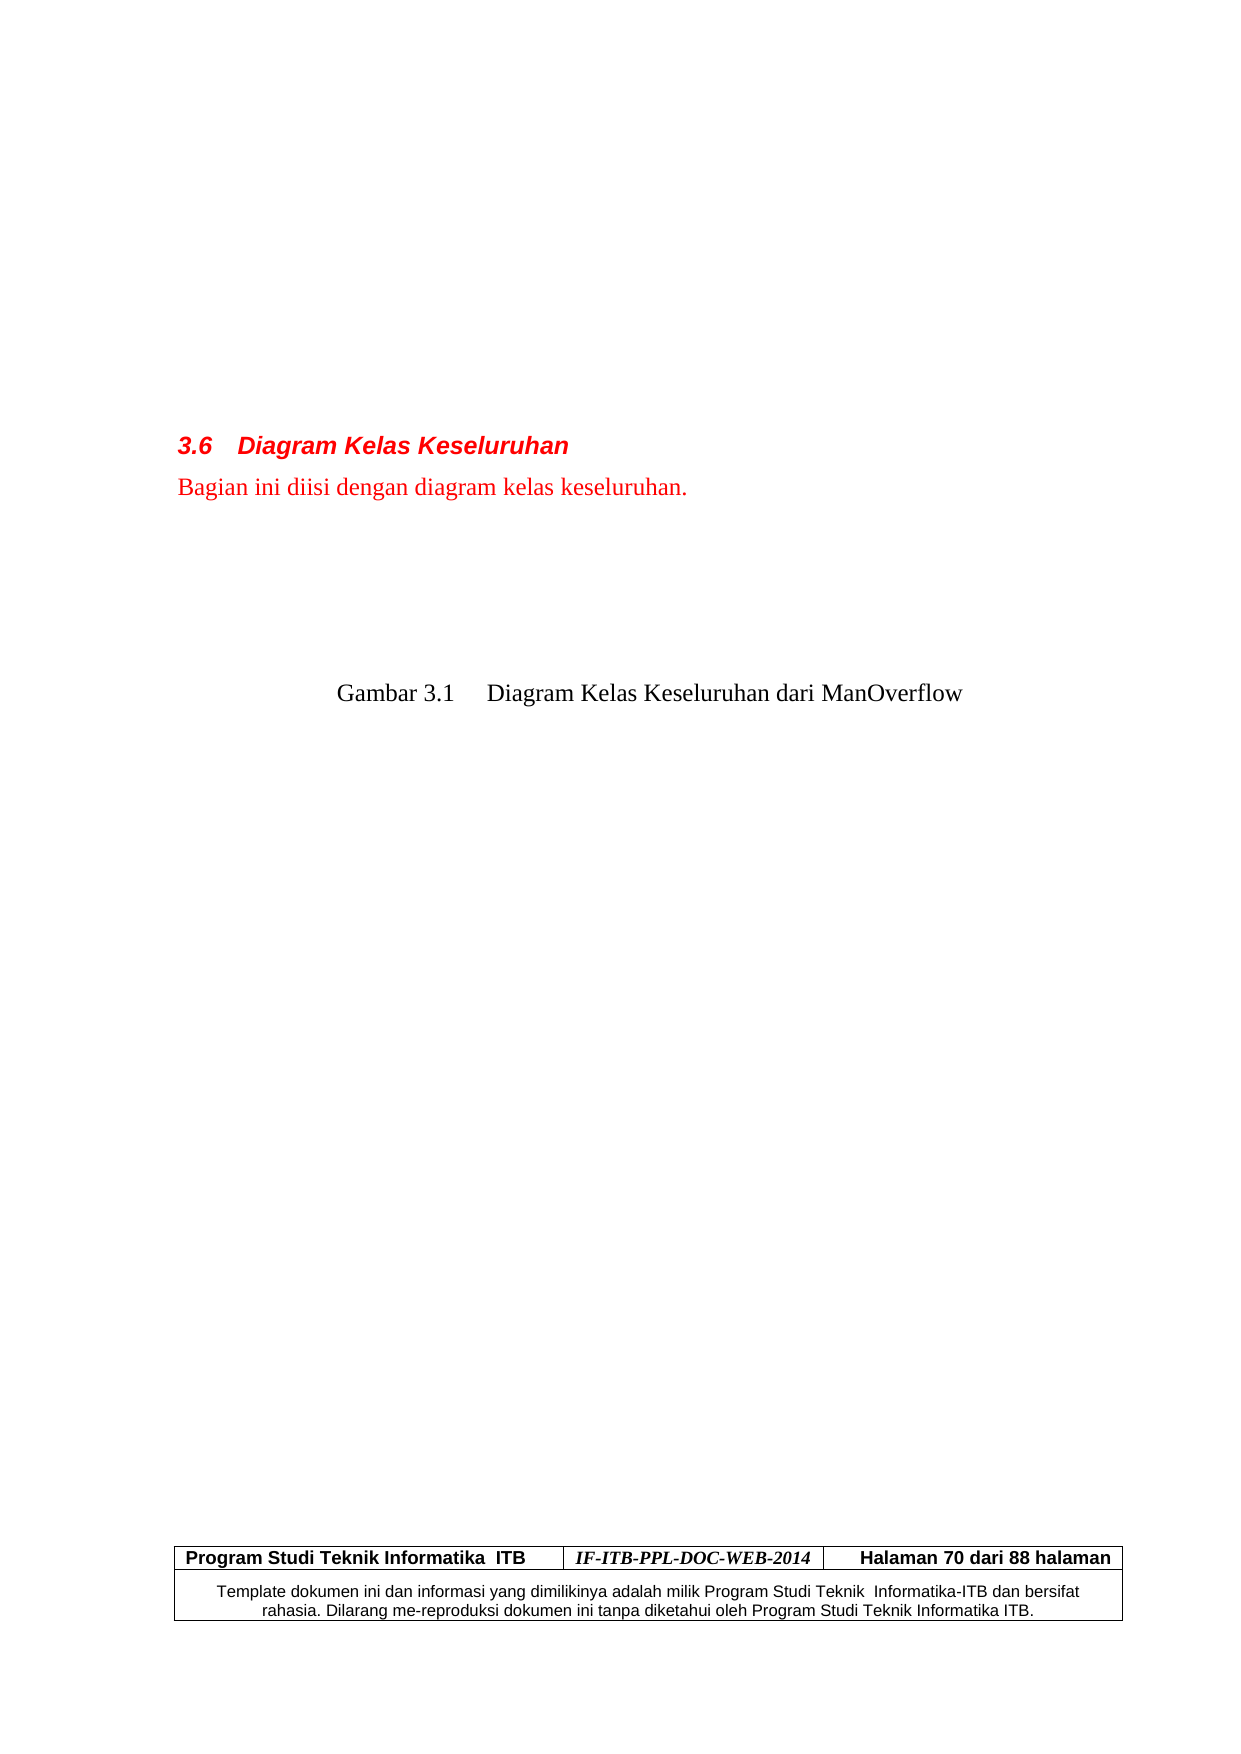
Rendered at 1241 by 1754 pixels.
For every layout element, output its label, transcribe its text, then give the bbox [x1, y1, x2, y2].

subtitle Diagram Kelas Keseluruhan [177, 431, 1122, 459]
text Gambar 3.1 Diagram Kelas Keseluruhan dari ManOverflow [177, 678, 1122, 707]
text Bagian ini diisi dengan diagram kelas keseluruhan. [177, 472, 1122, 501]
